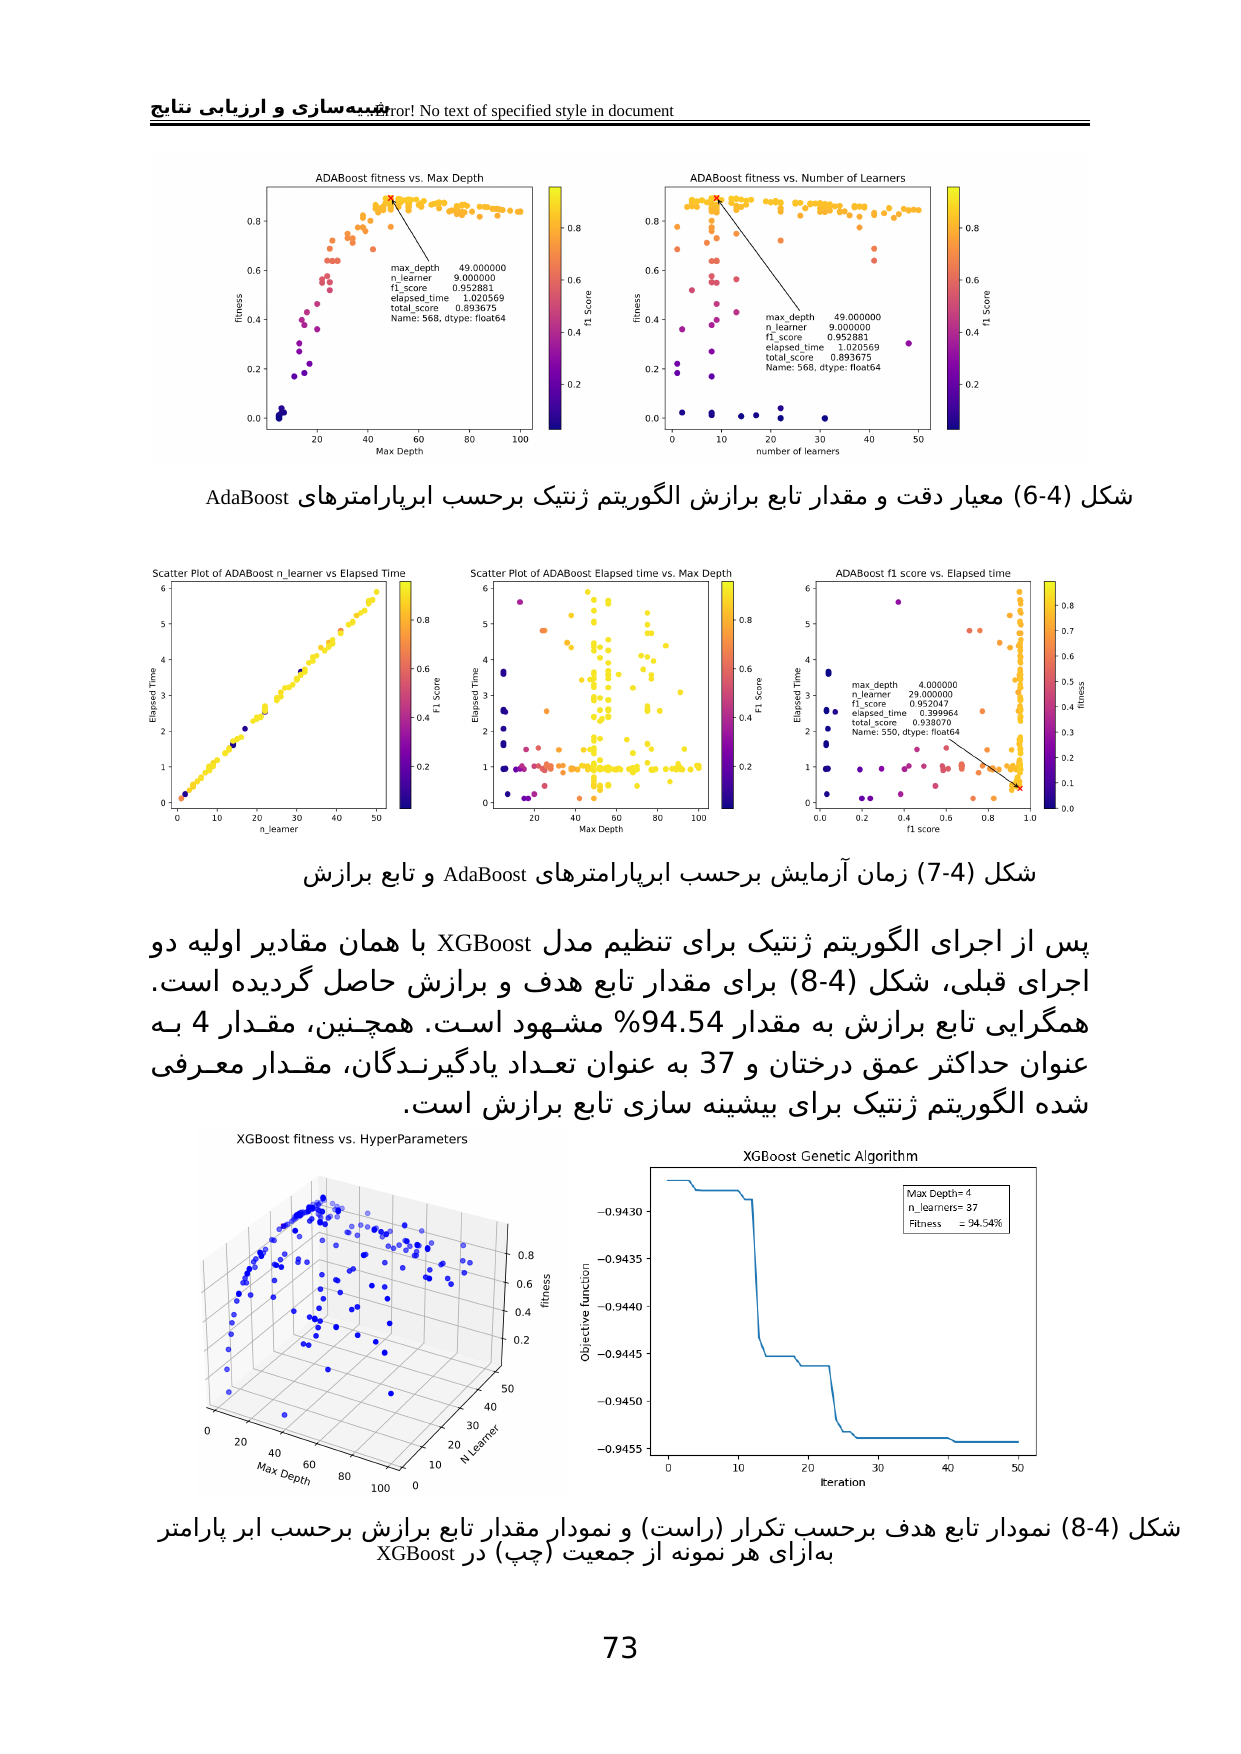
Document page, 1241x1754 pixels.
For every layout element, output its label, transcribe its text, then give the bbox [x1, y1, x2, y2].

text نمودار تابع هدف برحسب تکرار (راست) و نمودار مقدار تابع برازش برحسب ابر پارامتر به‌ازای هر نمونه از جمعیت (چپ) در XGBoost [150, 1517, 1061, 1566]
picture [573, 1142, 1043, 1496]
text معیار دقت و مقدار تابع برازش الگوریتم ژنتیک برحسب ابرپارامترهای AdaBoost [150, 484, 1061, 509]
text زمان آزمایش برحسب ابرپارامترهای AdaBoost و تابع برازش [150, 862, 1061, 886]
picture [197, 1127, 567, 1496]
text پس از اجرای الگوریتم ژنتیک برای تنظیم مدل XGBoost با همان مقادیر اولیه دو اجرای قبلی، ‏شکل (4˗18) برای مقدار تابع هدف و برازش حاصل گردیده است. همگرایی تابع برازش به مقدار 94.54% مشهود است. همچنین، مقدار 4 به عنوان حداکثر عمق درختان و 37 به عنوان تعداد یادگیرندگان، مقدار معرفی شده الگوریتم ژنتیک برای بیشینه سازی تابع برازش است. [150, 924, 1090, 1121]
picture [150, 150, 1090, 464]
picture [145, 546, 1091, 841]
